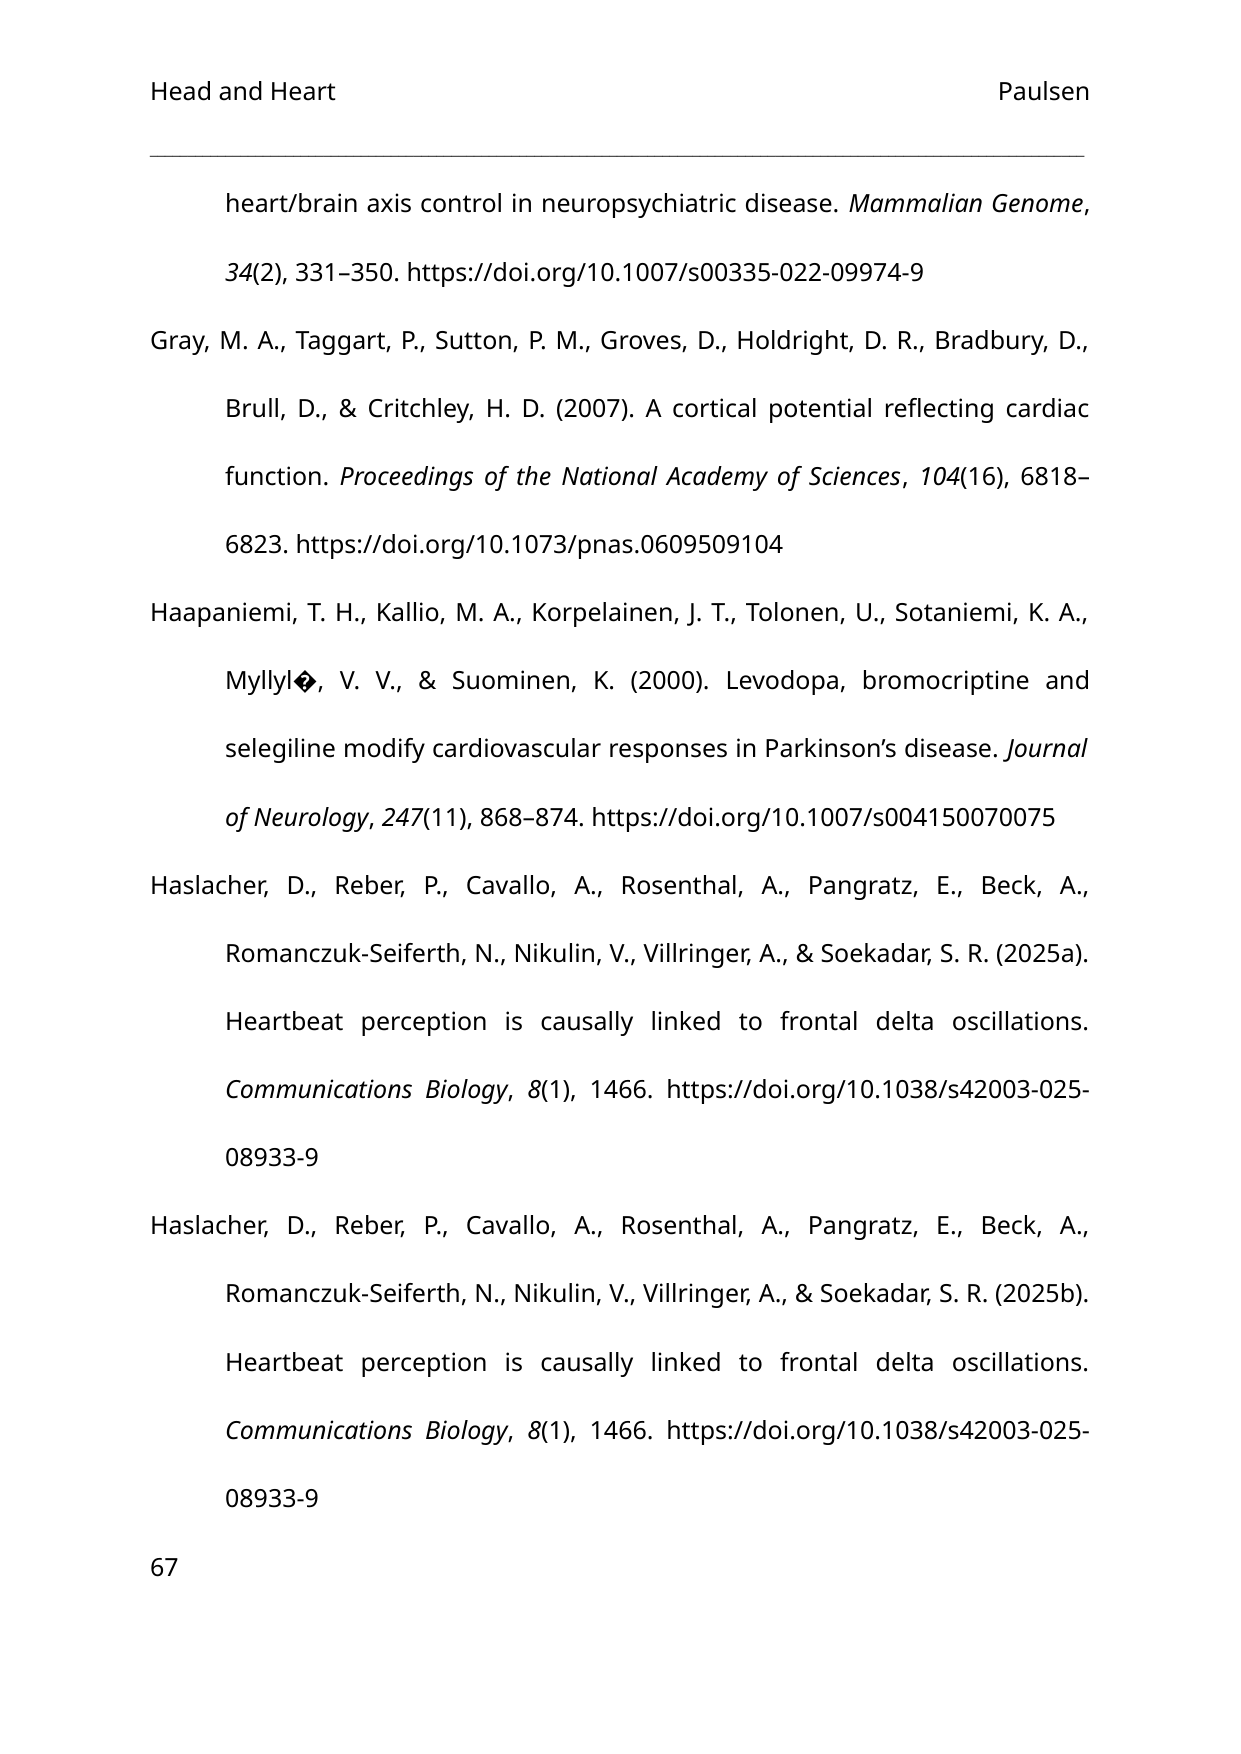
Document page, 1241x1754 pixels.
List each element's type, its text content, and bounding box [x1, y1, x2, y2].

text Haslacher, D., Reber, P., Cavallo, A., Rosenthal, A., Pangratz, E., Beck, A., Romanczuk-Seiferth, N., Nikulin, V., Villringer, A., & Soekadar, S. R. (2025b). Heartbeat perception is causally linked to frontal delta oscillations. Communications Biology, 8(1), 1466. https://doi.org/10.1038/s42003-025-08933-9 [150, 1208, 1090, 1514]
text Haapaniemi, T. H., Kallio, M. A., Korpelainen, J. T., Tolonen, U., Sotaniemi, K. A., Myllyl�, V. V., & Suominen, K. (2000). Levodopa, bromocriptine and selegiline modify cardiovascular responses in Parkinson’s disease. Journal of Neurology, 247(11), 868–874. https://doi.org/10.1007/s004150070075 [150, 595, 1090, 833]
text Gray, M. A., Taggart, P., Sutton, P. M., Groves, D., Holdright, D. R., Bradbury, D., Brull, D., & Critchley, H. D. (2007). A cortical potential reflecting cardiac function. Proceedings of the National Academy of Sciences, 104(16), 6818–6823. https://doi.org/10.1073/pnas.0609509104 [150, 322, 1090, 561]
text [150, 186, 1090, 288]
text Haslacher, D., Reber, P., Cavallo, A., Rosenthal, A., Pangratz, E., Beck, A., Romanczuk-Seiferth, N., Nikulin, V., Villringer, A., & Soekadar, S. R. (2025a). Heartbeat perception is causally linked to frontal delta oscillations. Communications Biology, 8(1), 1466. https://doi.org/10.1038/s42003-025-08933-9 [150, 867, 1090, 1174]
